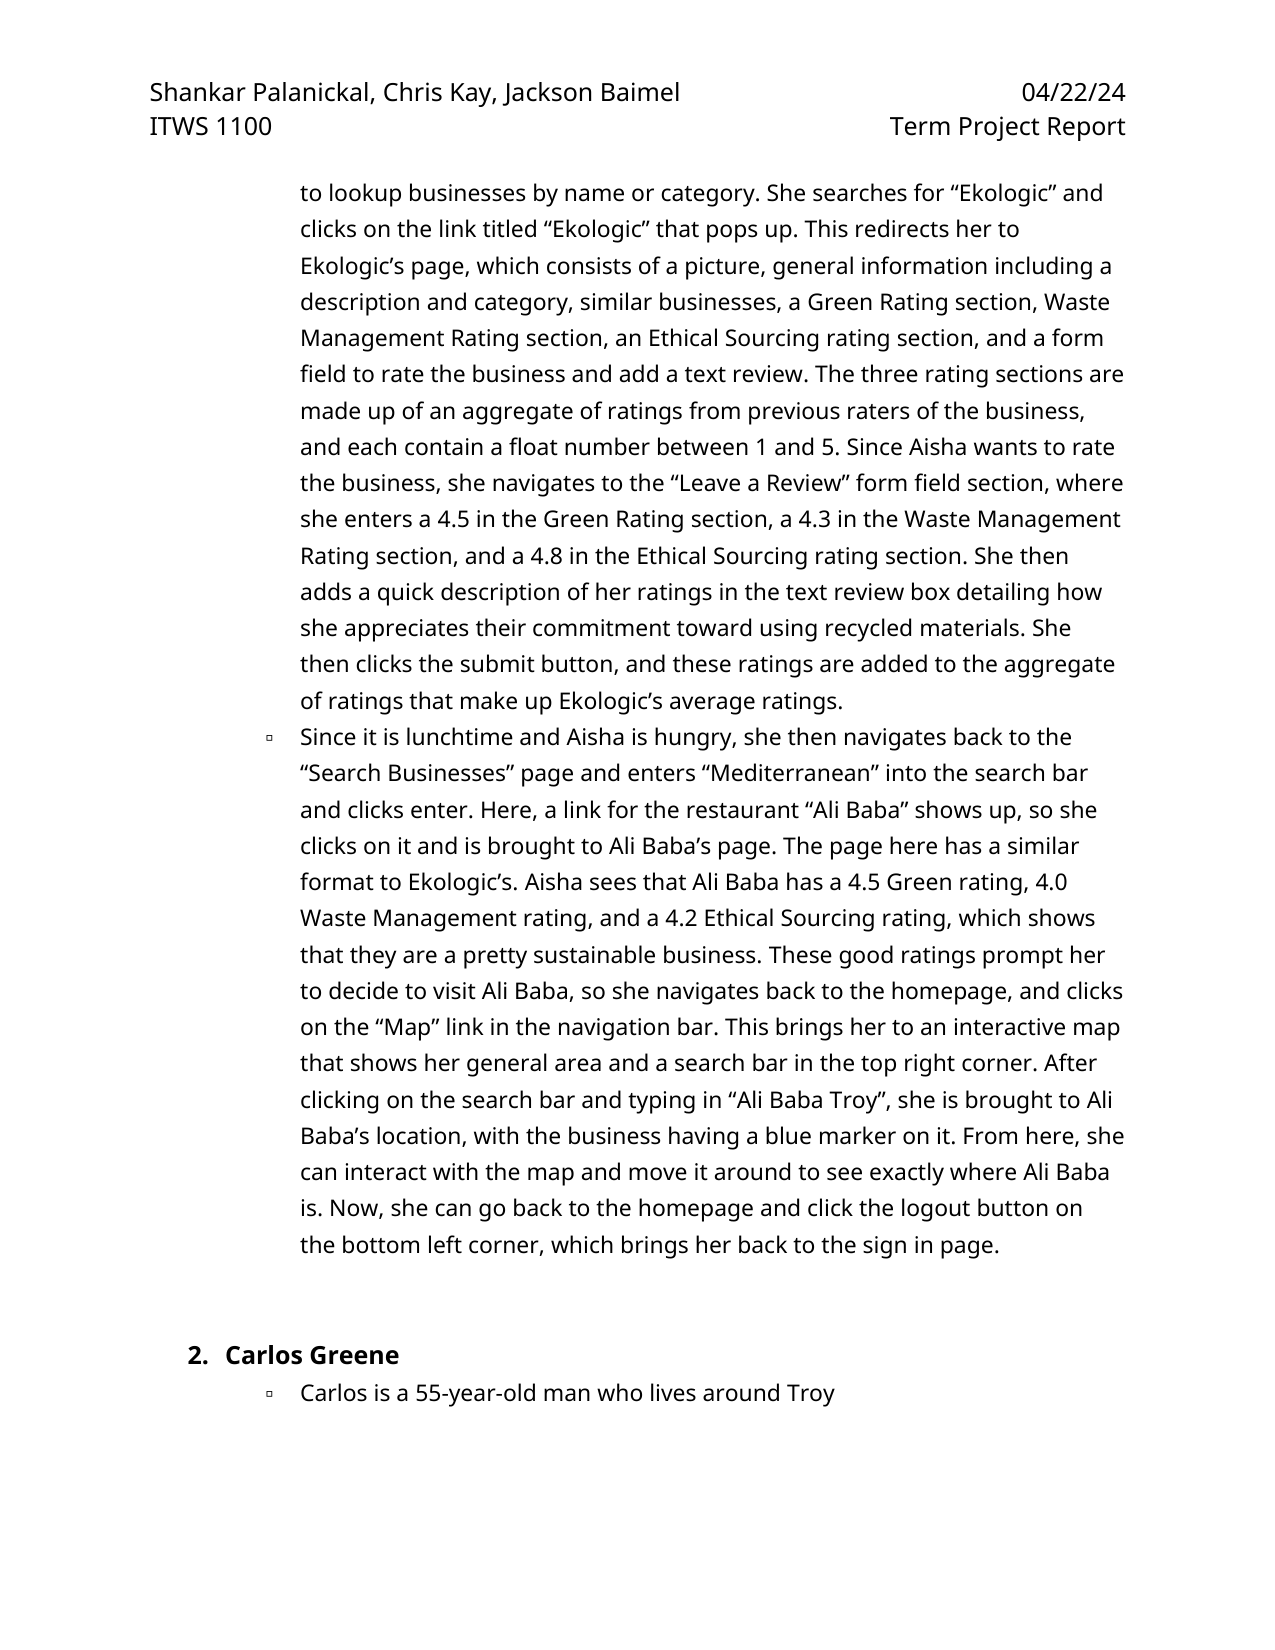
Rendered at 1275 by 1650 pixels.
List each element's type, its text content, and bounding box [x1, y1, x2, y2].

list Carlos is a 55-year-old man who lives around Troy [262, 1377, 1125, 1408]
list Since it is lunchtime and Aisha is hungry, she then navigates back to the “Search Businesses” page and enters “Mediterranean” into the search bar and clicks enter. Here, a link for the restaurant “Ali Baba” shows up, so she clicks on it and is brought to Ali Baba’s page. The page here has a similar format to Ekologic’s. Aisha sees that Ali Baba has a 4.5 Green rating, 4.0 Waste Management rating, and a 4.2 Ethical Sourcing rating, which shows that they are a pretty sustainable business. These good ratings prompt her to decide to visit Ali Baba, so she navigates back to the homepage, and clicks on the “Map” link in the navigation bar. This brings her to an interactive map that shows her general area and a search bar in the top right corner. After clicking on the search bar and typing in “Ali Baba Troy”, she is brought to Ali Baba’s location, with the business having a blue marker on it. From here, she can interact with the map and move it around to see exactly where Ali Baba is. Now, she can go back to the homepage and click the logout button on the bottom left corner, which brings her back to the sign in page. [262, 721, 1125, 1260]
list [262, 177, 1125, 716]
list Carlos Greene [187, 1338, 1125, 1372]
